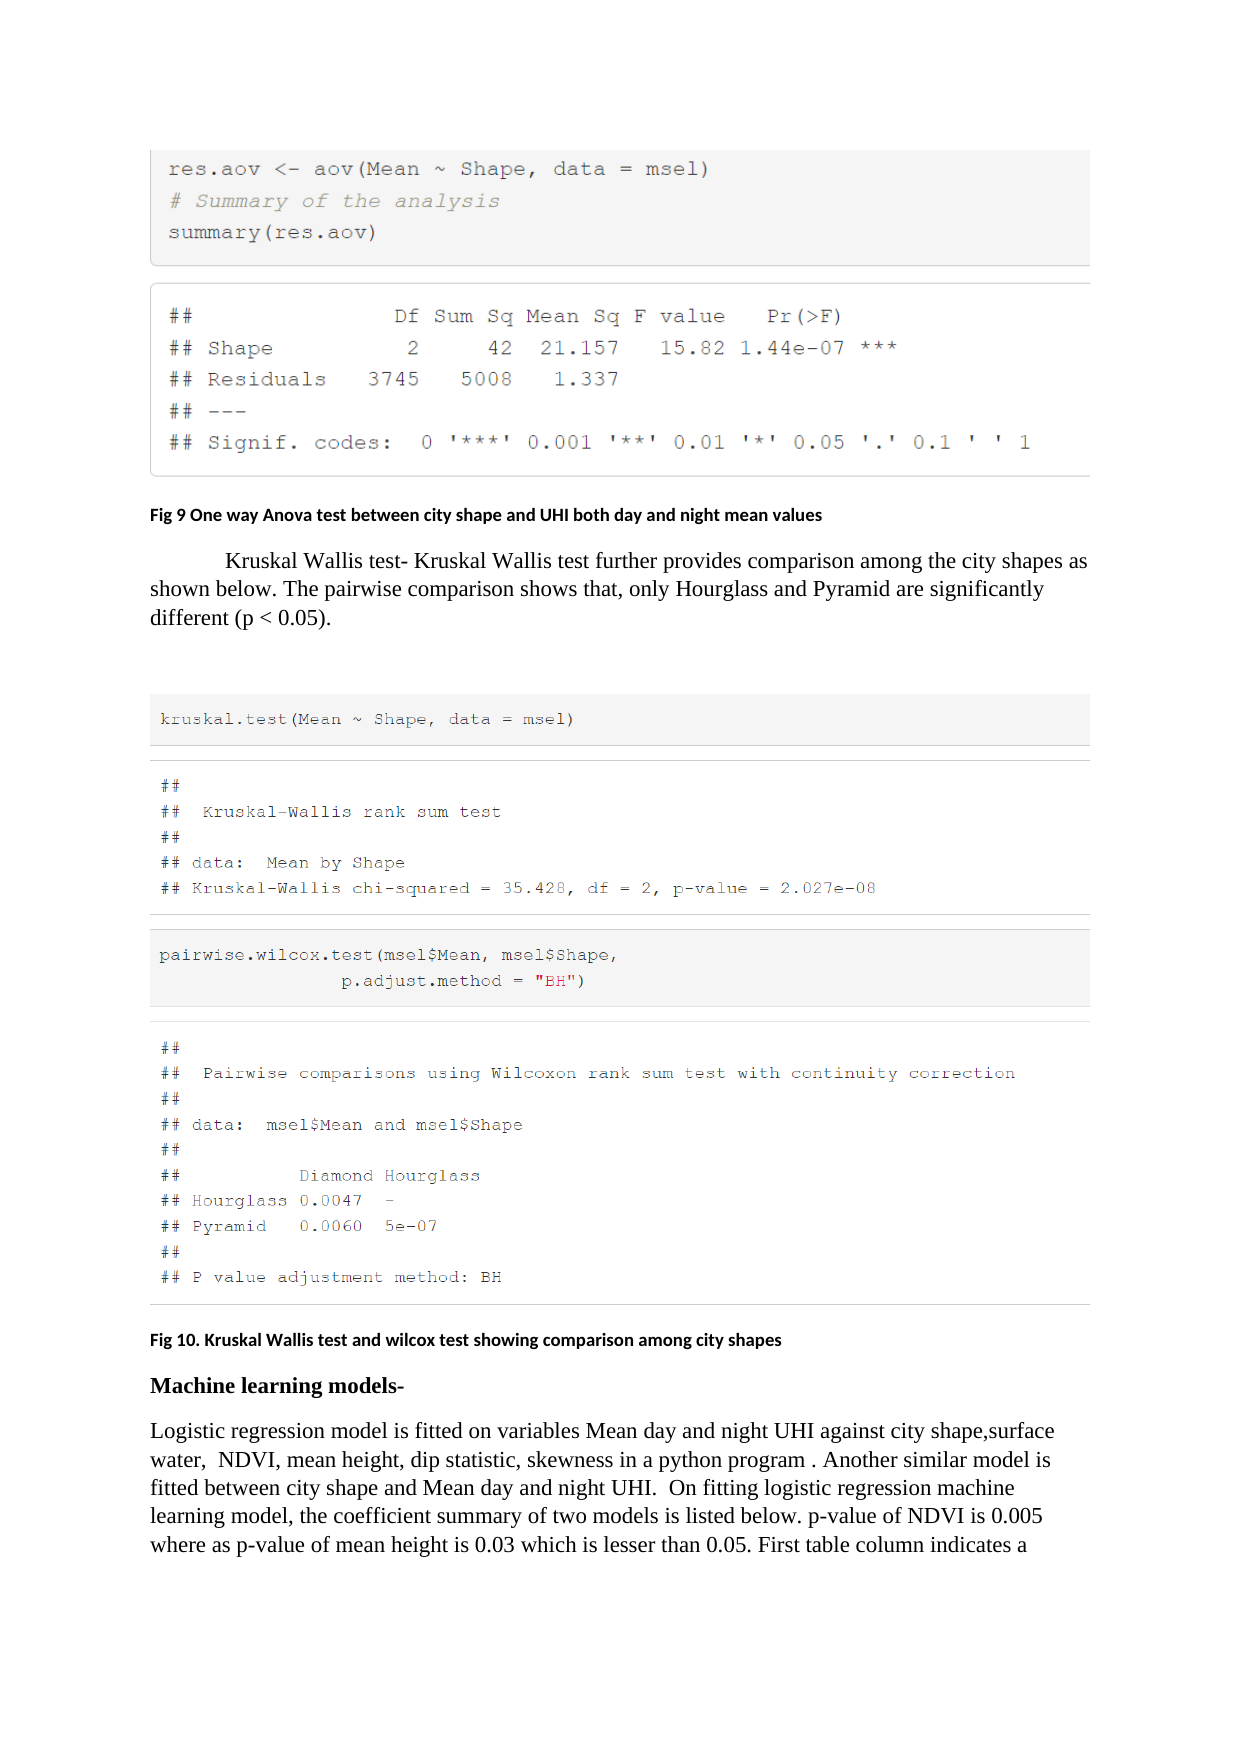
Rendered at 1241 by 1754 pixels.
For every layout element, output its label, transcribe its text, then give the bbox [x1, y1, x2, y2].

text Kruskal Wallis test- Kruskal Wallis test further provides comparison among the city shapes as shown below. The pairwise comparison shows that, only Hourglass and Pyramid are significantly different (p < 0.05). [150, 547, 1090, 630]
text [150, 1417, 1090, 1557]
picture [150, 150, 1091, 485]
picture [150, 694, 1091, 1310]
text Fig 10. Kruskal Wallis test and wilcox test showing comparison among city shapes [150, 1328, 1090, 1351]
text Fig 9 One way Anova test between city shape and UHI both day and night mean values [150, 503, 1090, 526]
text Machine learning models- [150, 1372, 1090, 1398]
